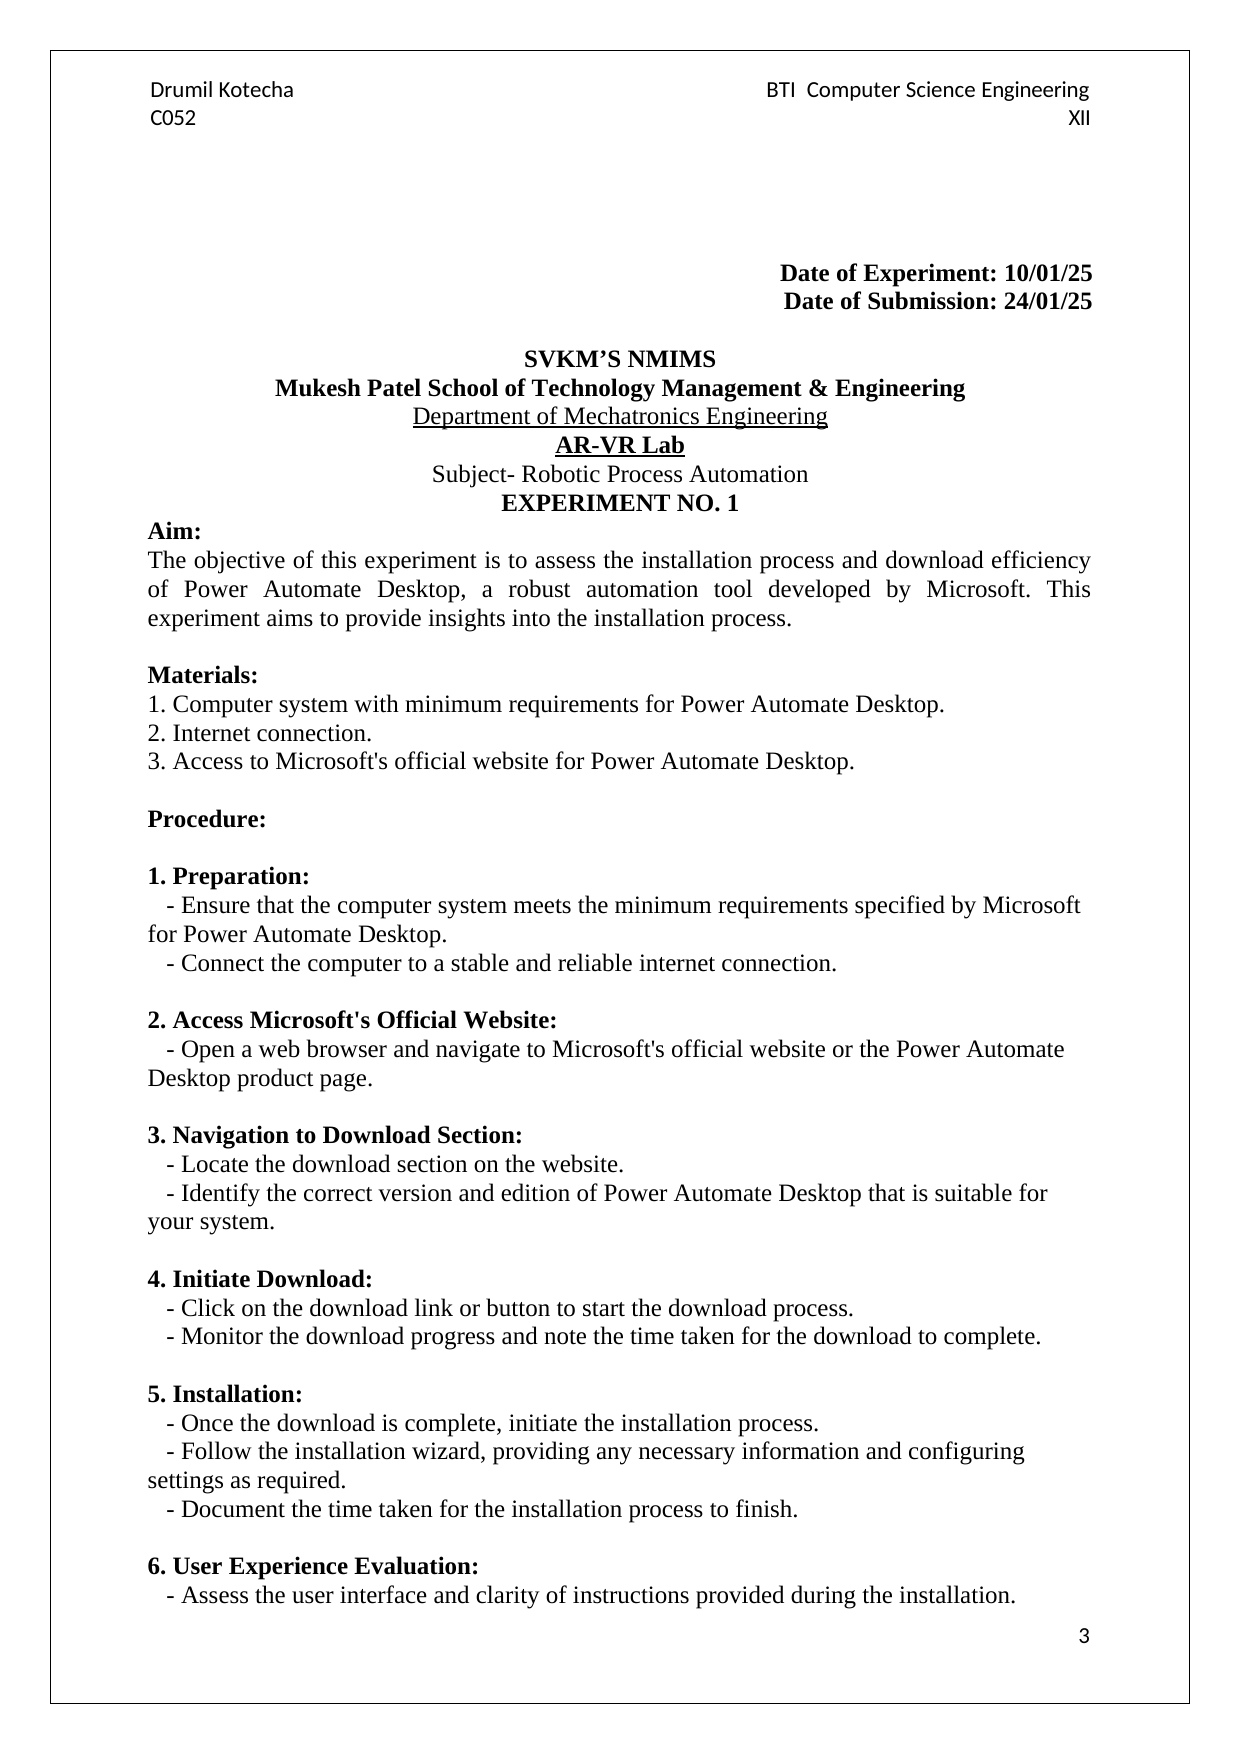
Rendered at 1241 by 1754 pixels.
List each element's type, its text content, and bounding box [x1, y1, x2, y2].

text Department of Mechatronics Engineering [147, 401, 1093, 430]
text SVKM’S NMIMS [147, 344, 1093, 373]
text - Click on the download link or button to start the download process. [147, 1293, 1093, 1321]
text Date of Submission: 24/01/25 [147, 286, 1093, 315]
text Aim: [147, 516, 1093, 545]
text The objective of this experiment is to assess the installation process and download efficiency of Power Automate Desktop, a robust automation tool developed by Microsoft. This experiment aims to provide insights into the installation process. [147, 545, 1093, 631]
text 4. Initiate Download: [147, 1264, 1093, 1293]
text - Assess the user interface and clarity of instructions provided during the installation. [147, 1580, 1093, 1609]
text 3. Access to Microsoft's official website for Power Automate Desktop. [147, 746, 1093, 775]
text - Monitor the download progress and note the time taken for the download to complete. [147, 1321, 1093, 1350]
text Mukesh Patel School of Technology Management & Engineering [147, 373, 1093, 401]
text Date of Experiment: 10/01/25 [147, 258, 1093, 286]
text - Document the time taken for the installation process to finish. [147, 1494, 1093, 1523]
text - Identify the correct version and edition of Power Automate Desktop that is suitable for your system. [147, 1178, 1093, 1235]
text Subject- Robotic Process Automation [147, 459, 1093, 488]
text - Connect the computer to a stable and reliable internet connection. [147, 948, 1093, 976]
text EXPERIMENT NO. 1 [147, 488, 1093, 516]
text - Ensure that the computer system meets the minimum requirements specified by Microsoft for Power Automate Desktop. [147, 890, 1093, 948]
text - Open a web browser and navigate to Microsoft's official website or the Power Automate Desktop product page. [147, 1034, 1093, 1091]
text 5. Installation: [147, 1379, 1093, 1408]
text - Locate the download section on the website. [147, 1149, 1093, 1178]
text 6. User Experience Evaluation: [147, 1551, 1093, 1580]
text 3. Navigation to Download Section: [147, 1120, 1093, 1149]
text 2. Access Microsoft's Official Website: [147, 1005, 1093, 1034]
text 1. Preparation: [147, 861, 1093, 890]
text 1. Computer system with minimum requirements for Power Automate Desktop. [147, 689, 1093, 718]
text Procedure: [147, 804, 1093, 833]
text Materials: [147, 660, 1093, 689]
text - Once the download is complete, initiate the installation process. [147, 1408, 1093, 1436]
text 2. Internet connection. [147, 718, 1093, 746]
text - Follow the installation wizard, providing any necessary information and configuring settings as required. [147, 1436, 1093, 1494]
text AR-VR Lab [147, 430, 1093, 459]
